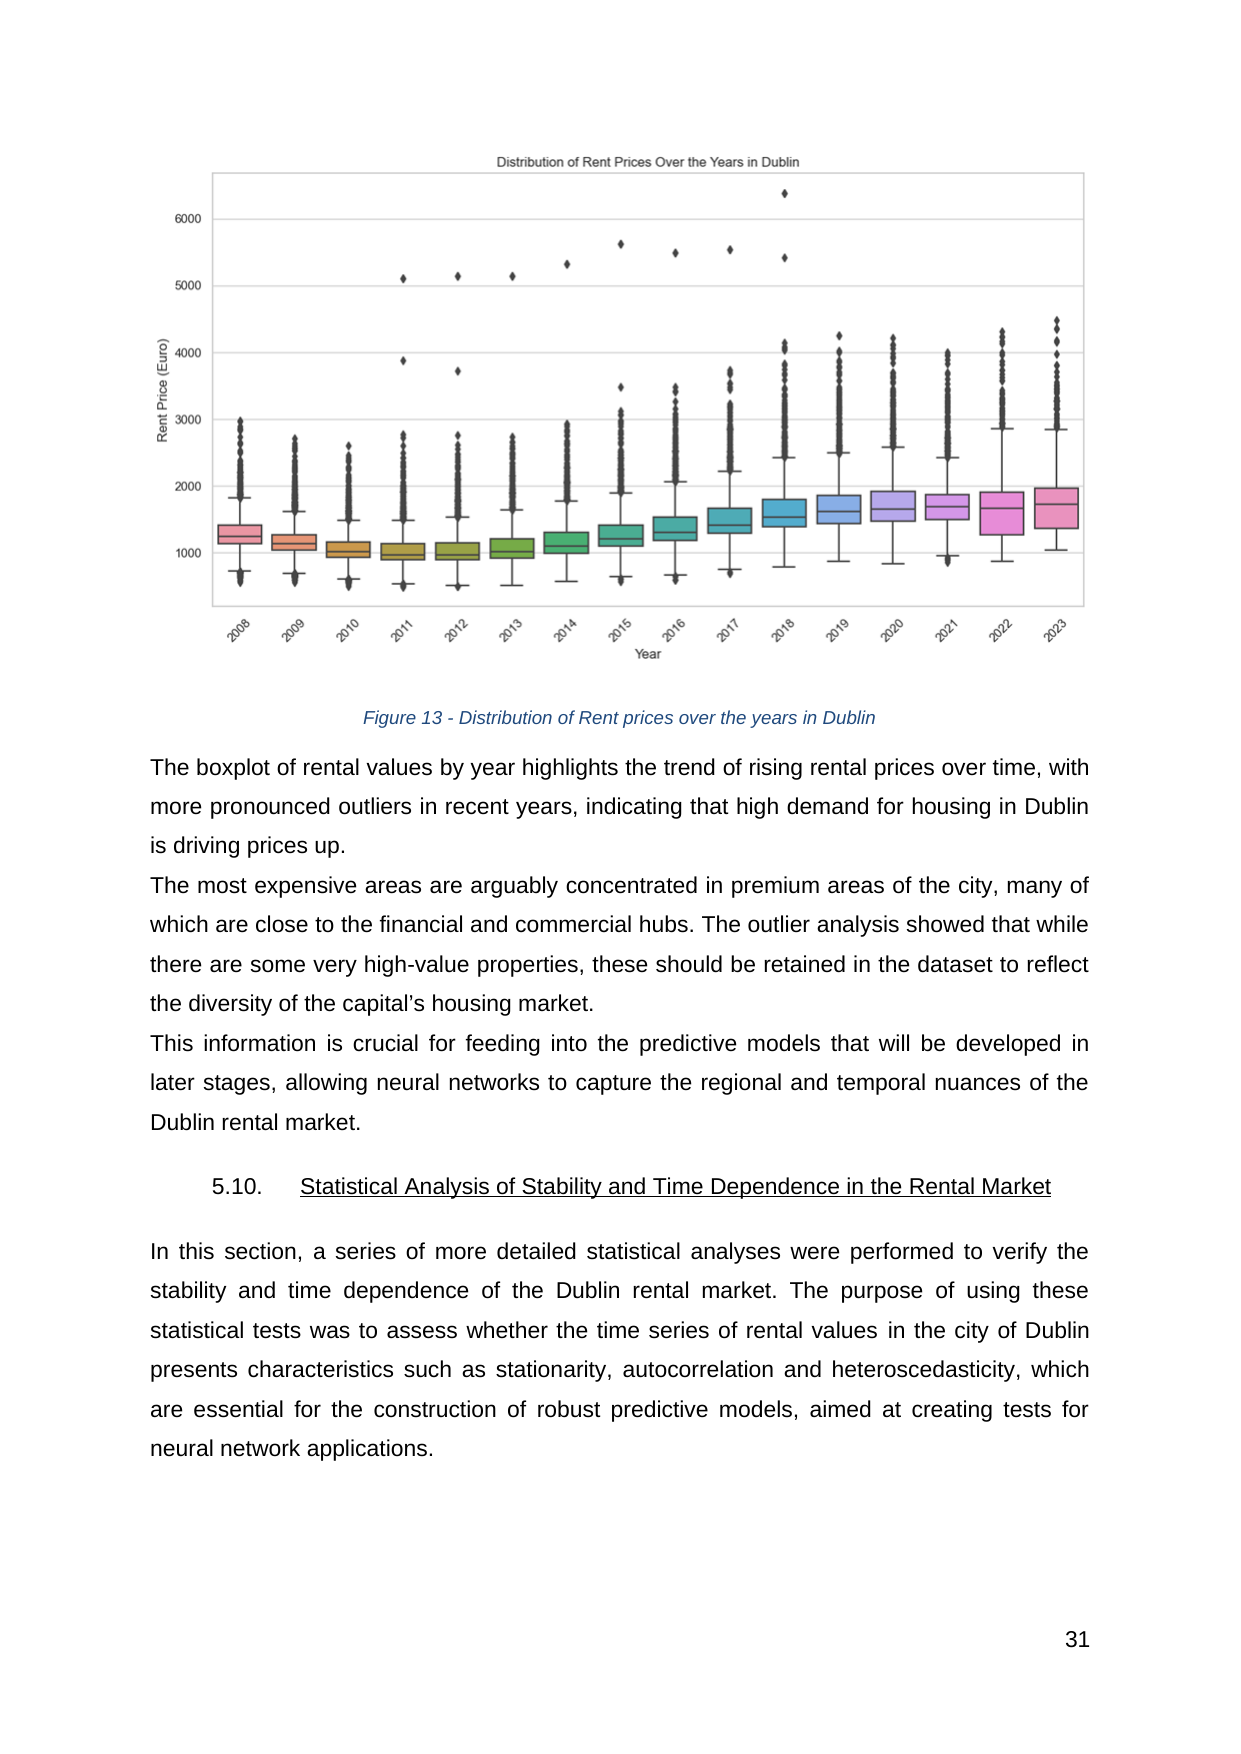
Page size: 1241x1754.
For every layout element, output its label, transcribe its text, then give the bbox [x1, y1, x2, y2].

text This information is crucial for feeding into the predictive models that will be developed in later stages, allowing neural networks to capture the regional and temporal nuances of the Dublin rental market. [150, 1030, 1090, 1135]
text The boxplot of rental values ​​by year highlights the trend of rising rental prices over time, with more pronounced outliers in recent years, indicating that high demand for housing in Dublin is driving prices up. [150, 753, 1090, 859]
subtitle Statistical Analysis of Stability and Time Dependence in the Rental Market [262, 1173, 1090, 1199]
picture [150, 150, 1091, 669]
text The most expensive areas are arguably concentrated in premium areas of the city, many of which are close to the financial and commercial hubs. The outlier analysis showed that while there are some very high-value properties, these should be retained in the dataset to reflect the diversity of the capital’s housing market. [150, 872, 1090, 1017]
text In this section, a series of more detailed statistical analyses were performed to verify the stability and time dependence of the Dublin rental market. The purpose of using these statistical tests was to assess whether the time series of rental values ​​in the city of Dublin presents characteristics such as stationarity, autocorrelation and heteroscedasticity, which are essential for the construction of robust predictive models, aimed at creating tests for neural network applications. [150, 1238, 1090, 1461]
text Figure 13 - Distribution of Rent prices over the years in Dublin [150, 707, 1090, 728]
